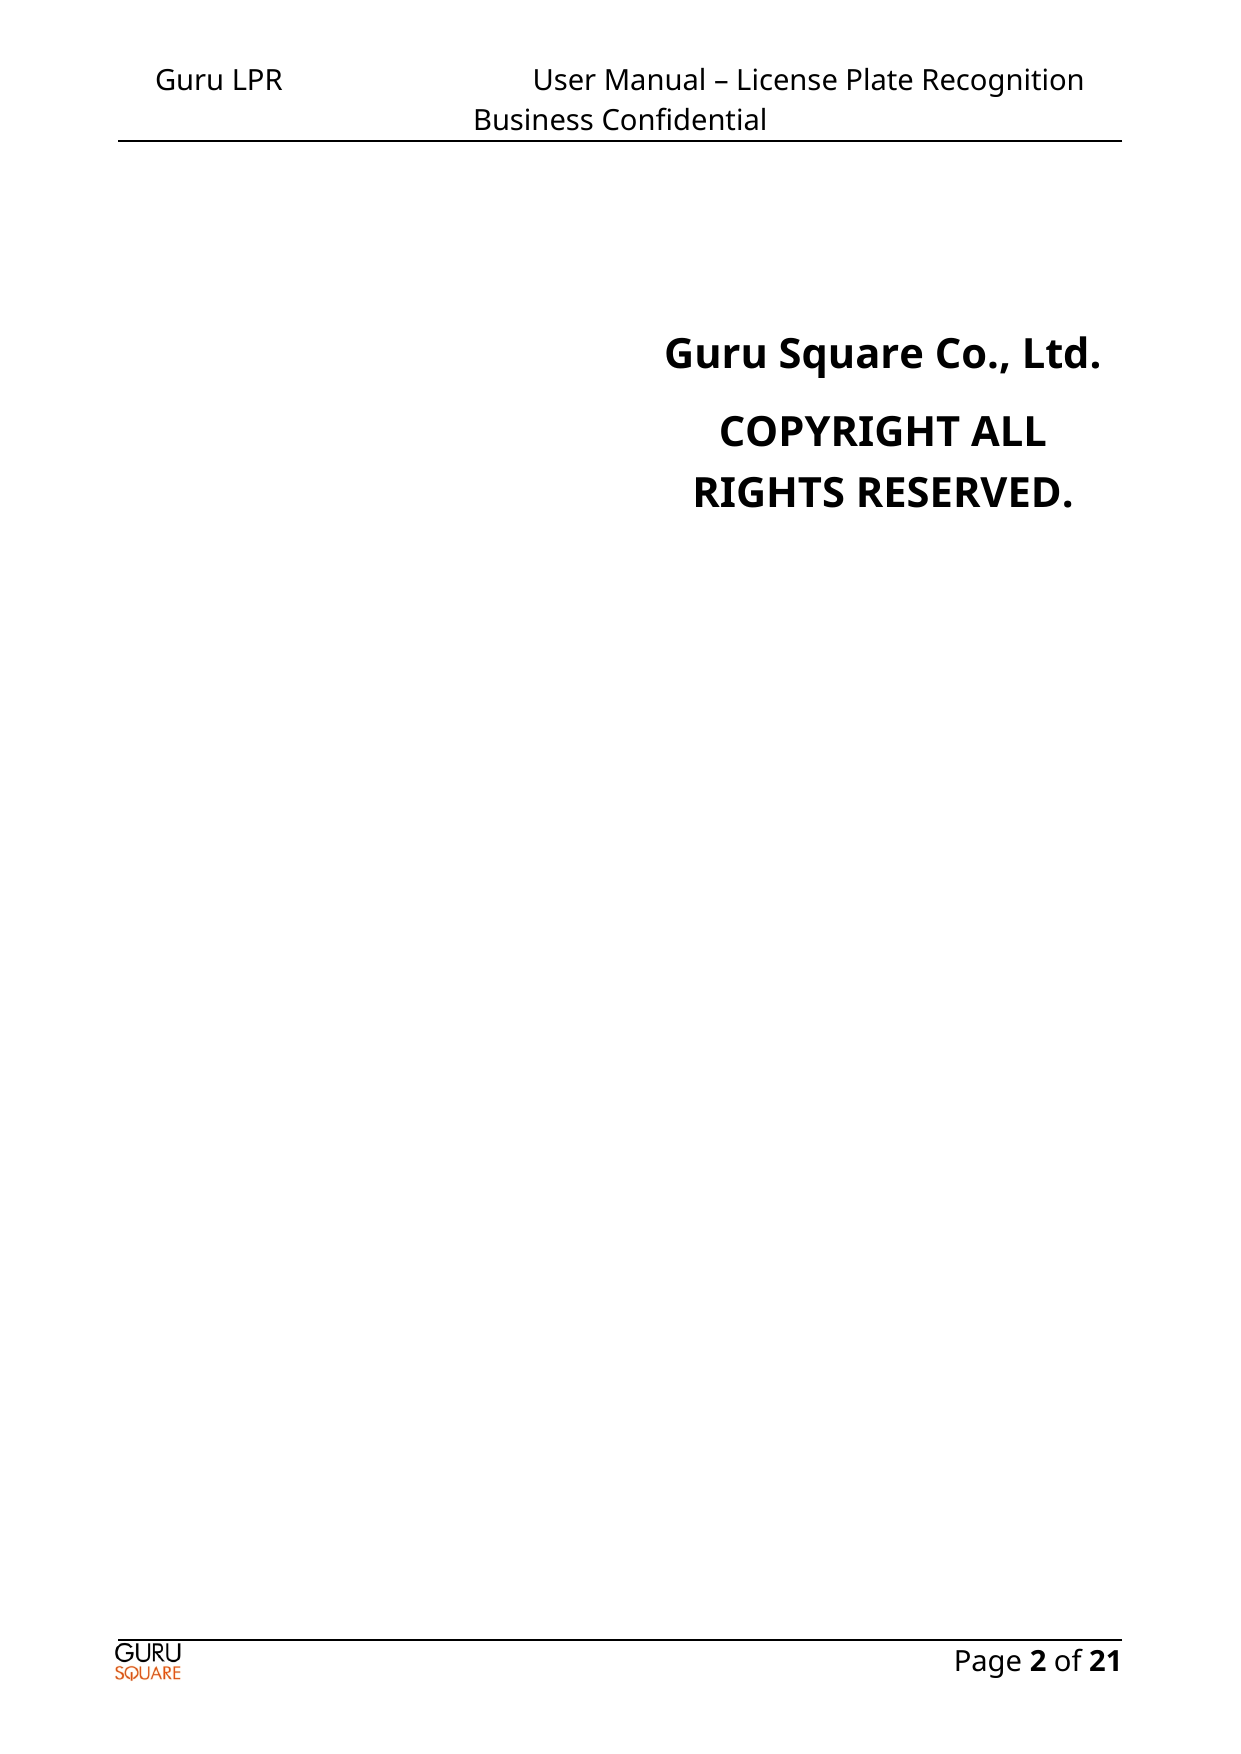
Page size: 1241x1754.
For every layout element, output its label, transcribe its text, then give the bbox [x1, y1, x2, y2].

text Guru Square Co., Ltd. [568, 324, 1122, 380]
text COPYRIGHT ALL RIGHTS RESERVED. [643, 402, 1122, 519]
picture [113, 1641, 183, 1682]
